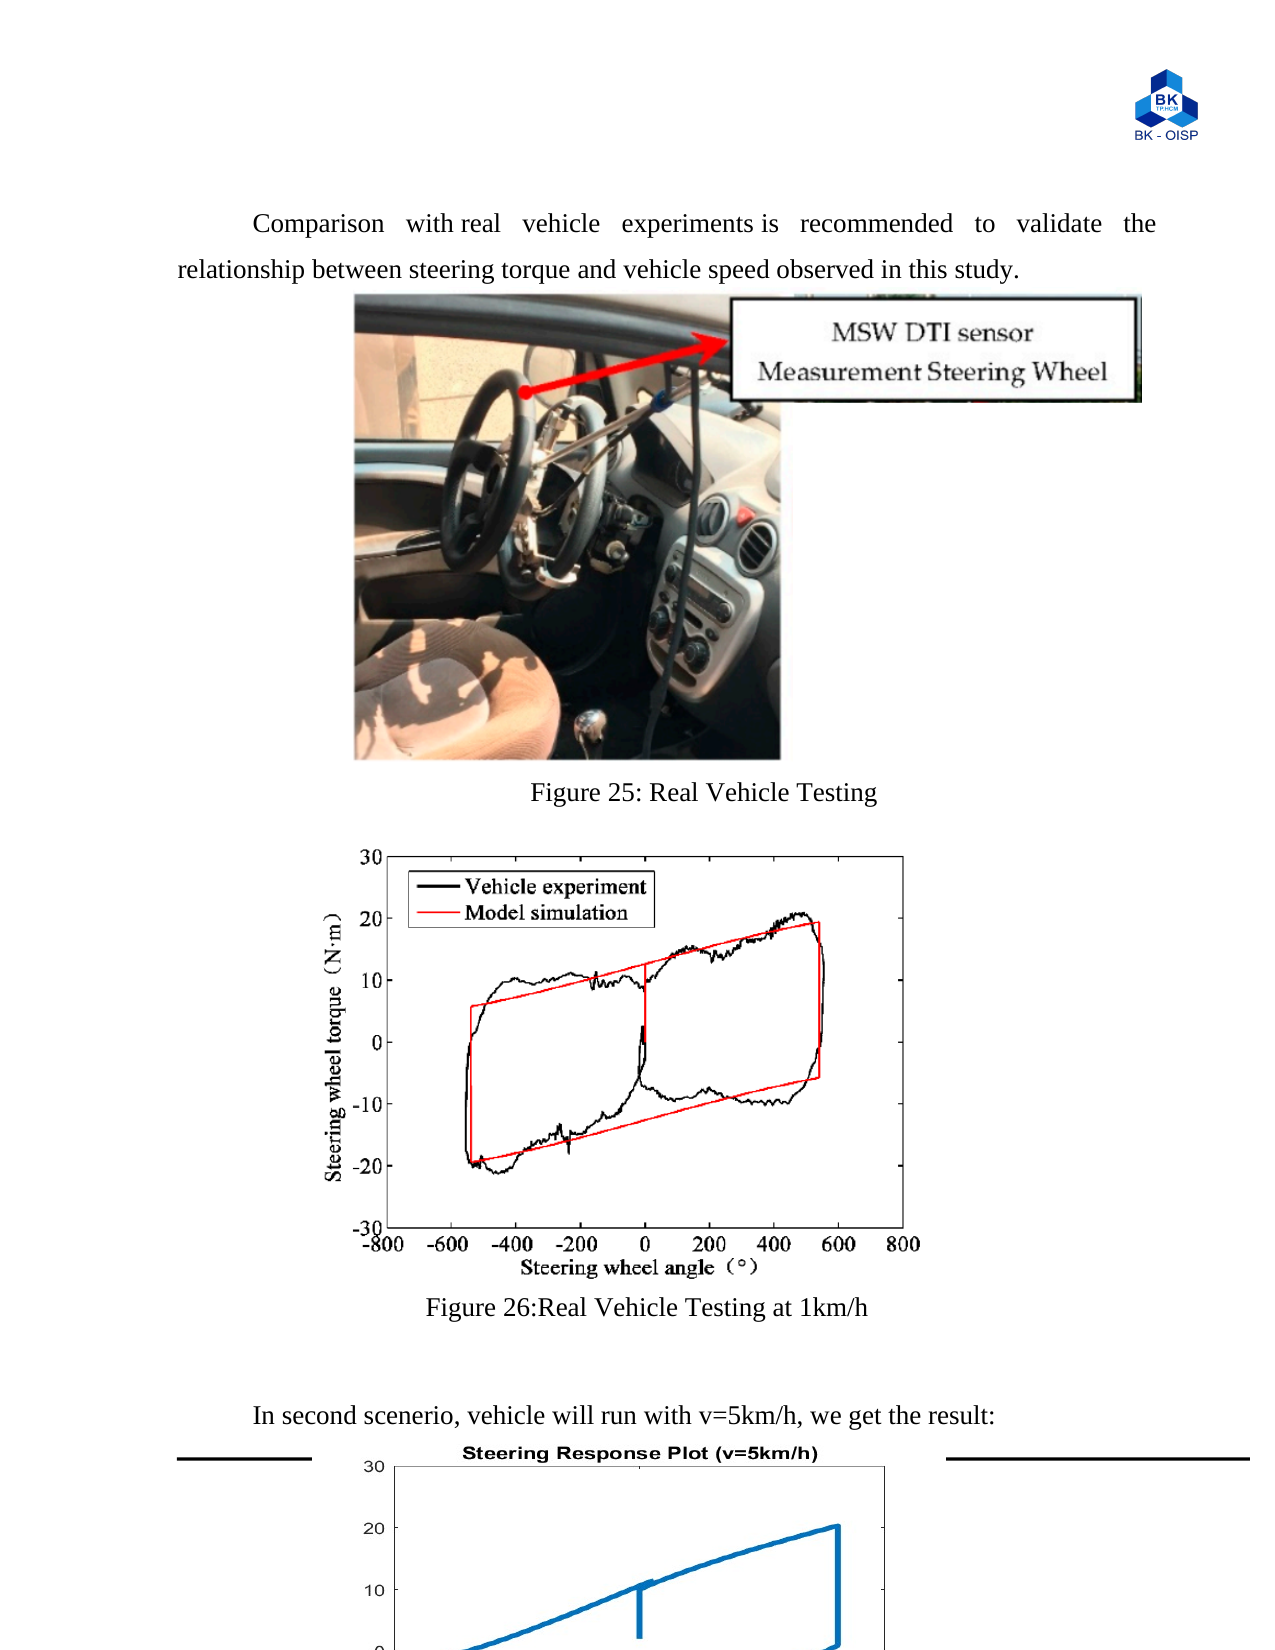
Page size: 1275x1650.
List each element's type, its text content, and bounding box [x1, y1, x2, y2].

text Comparison with real vehicle experiments is recommended to validate the relationship between steering torque and vehicle speed observed in this study. [177, 207, 1157, 284]
picture [312, 1431, 946, 1650]
picture [310, 840, 921, 1283]
picture [353, 287, 1142, 767]
text In second scenerio, vehicle will run with v=5km/h, we get the result: [177, 1399, 1157, 1431]
picture [1134, 68, 1199, 146]
